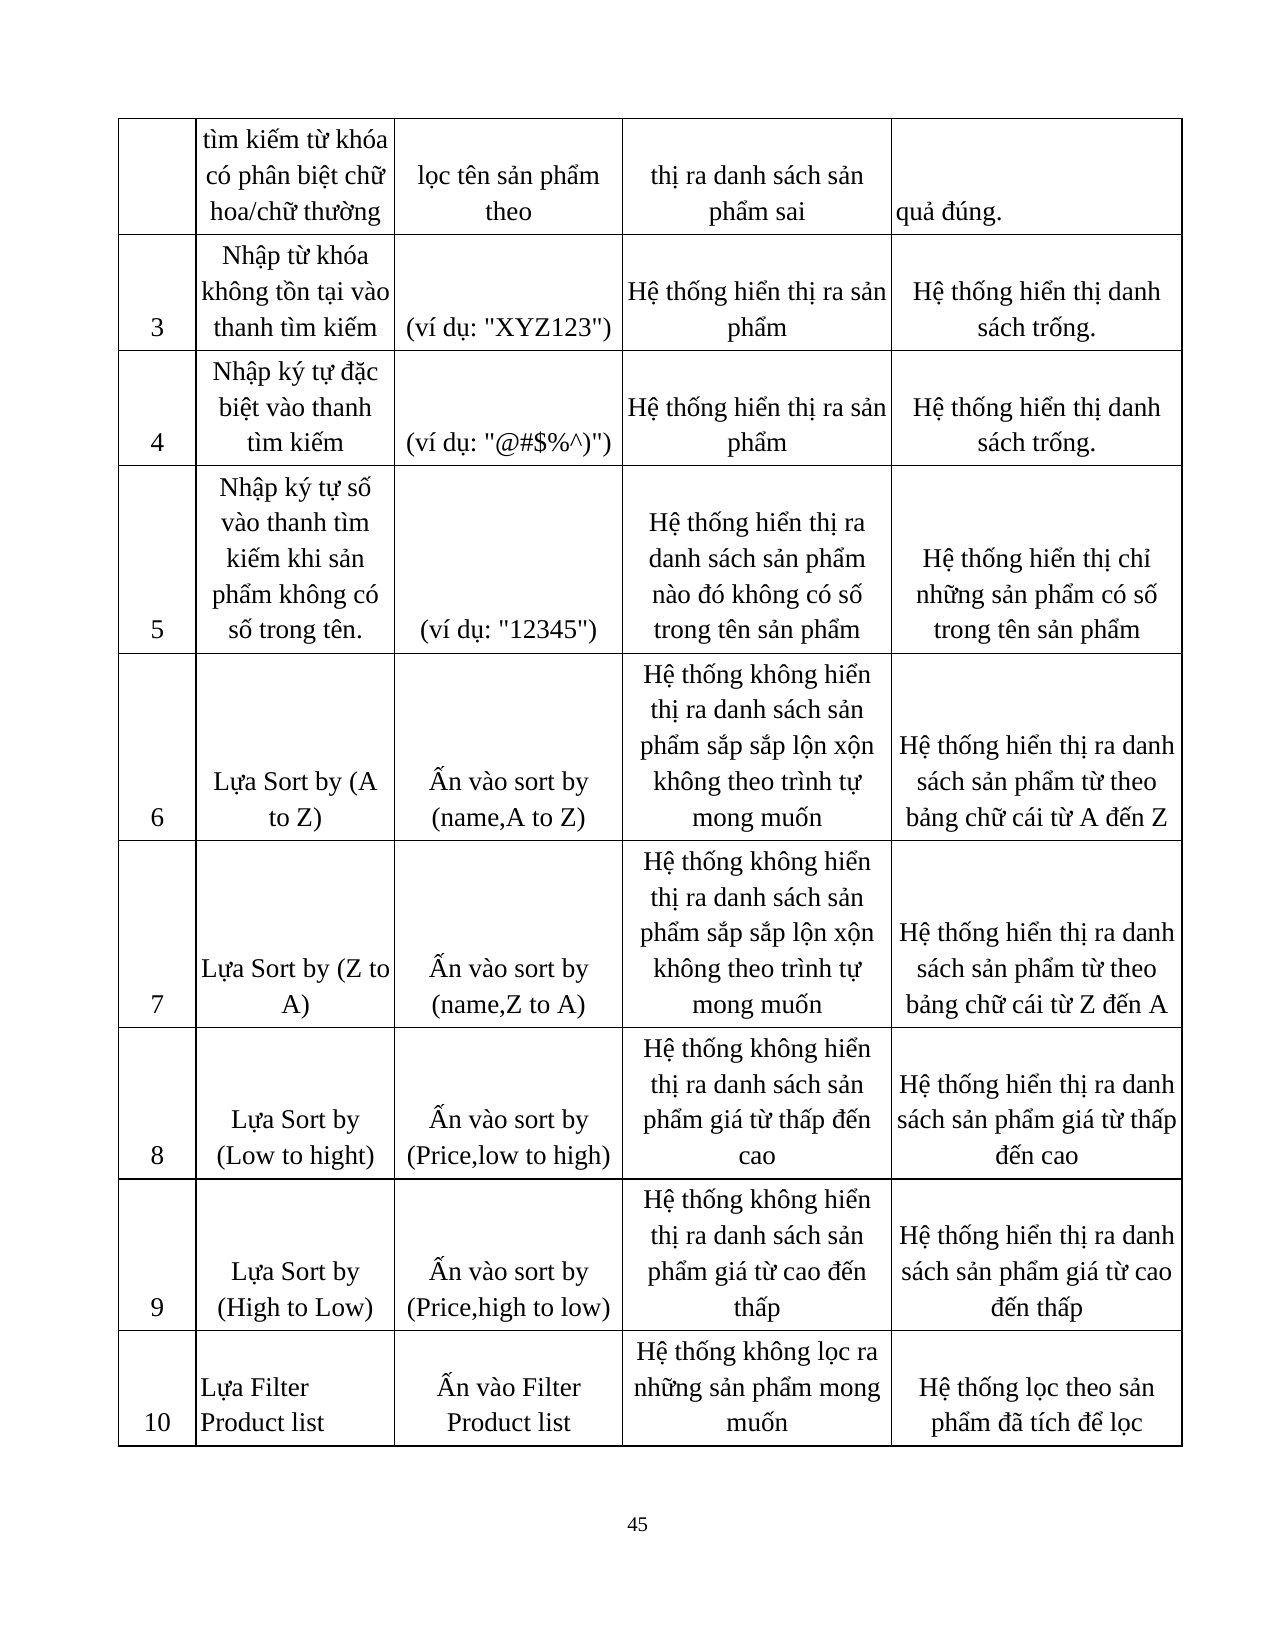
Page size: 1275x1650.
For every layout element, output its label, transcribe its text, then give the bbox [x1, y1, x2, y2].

table_cell Hệ thống không hiển thị ra danh sách sản phẩm giá từ cao đến thấp [623, 1180, 891, 1330]
table_cell Ấn vào sort by (Price,low to high) [395, 1028, 622, 1178]
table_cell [197, 119, 394, 234]
table_cell Hệ thống hiển thị ra sản phẩm [623, 235, 891, 349]
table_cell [892, 119, 1181, 234]
table_cell 3 [119, 235, 195, 349]
table_cell (ví dụ: "@#$%^)") [395, 351, 622, 465]
table_cell 10 [119, 1331, 195, 1445]
table_cell Nhập từ khóa không tồn tại vào thanh tìm kiếm [197, 235, 394, 349]
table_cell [395, 119, 622, 234]
table_cell Hệ thống hiển thị ra danh sách sản phẩm giá từ thấp đến cao [892, 1028, 1181, 1178]
table_cell Ấn vào Filter Product list [395, 1331, 622, 1445]
table_cell Hệ thống hiển thị ra danh sách sản phẩm giá từ cao đến thấp [892, 1180, 1181, 1330]
table_cell 7 [119, 841, 195, 1027]
table_cell Hệ thống hiển thị danh sách trống. [892, 351, 1181, 465]
table_cell Hệ thống hiển thị ra danh sách sản phẩm nào đó không có số trong tên sản phẩm [623, 466, 891, 652]
table_cell Hệ thống lọc theo sản phẩm đã tích để lọc [892, 1331, 1181, 1445]
table_cell Hệ thống hiển thị ra sản phẩm [623, 351, 891, 465]
table_cell (ví dụ: "12345") [395, 466, 622, 652]
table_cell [623, 119, 891, 234]
table_cell Hệ thống không hiển thị ra danh sách sản phẩm sắp sắp lộn xộn không theo trình tự mong muốn [623, 654, 891, 839]
table_cell Ấn vào sort by (Price,high to low) [395, 1180, 622, 1330]
table_cell 9 [119, 1180, 195, 1330]
table_cell Lựa Sort by (A to Z) [197, 654, 394, 839]
table_cell Hệ thống không hiển thị ra danh sách sản phẩm sắp sắp lộn xộn không theo trình tự mong muốn [623, 841, 891, 1027]
table_cell Lựa Sort by (Z to A) [197, 841, 394, 1027]
table_cell Lựa Sort by (High to Low) [197, 1180, 394, 1330]
table_cell (ví dụ: "XYZ123") [395, 235, 622, 349]
table_cell Ấn vào sort by (name,A to Z) [395, 654, 622, 839]
table_cell Nhập ký tự số vào thanh tìm kiếm khi sản phẩm không có số trong tên. [197, 466, 394, 652]
table_cell Ấn vào sort by (name,Z to A) [395, 841, 622, 1027]
table_cell 4 [119, 351, 195, 465]
table_cell Hệ thống không hiển thị ra danh sách sản phẩm giá từ thấp đến cao [623, 1028, 891, 1178]
table_cell 2 [119, 119, 195, 234]
table_cell Hệ thống hiển thị ra danh sách sản phẩm từ theo bảng chữ cái từ A đến Z [892, 654, 1181, 839]
table_cell Hệ thống hiển thị danh sách trống. [892, 235, 1181, 349]
table_cell Nhập ký tự đặc biệt vào thanh tìm kiếm [197, 351, 394, 465]
table_cell Lựa Filter Product list [197, 1331, 394, 1445]
table_cell 8 [119, 1028, 195, 1178]
table_cell Lựa Sort by (Low to hight) [197, 1028, 394, 1178]
table_cell 5 [119, 466, 195, 652]
table_cell Hệ thống hiển thị chỉ những sản phẩm có số trong tên sản phẩm [892, 466, 1181, 652]
table_cell 6 [119, 654, 195, 839]
table_cell Hệ thống không lọc ra những sản phẩm mong muốn [623, 1331, 891, 1445]
table_cell Hệ thống hiển thị ra danh sách sản phẩm từ theo bảng chữ cái từ Z đến A [892, 841, 1181, 1027]
